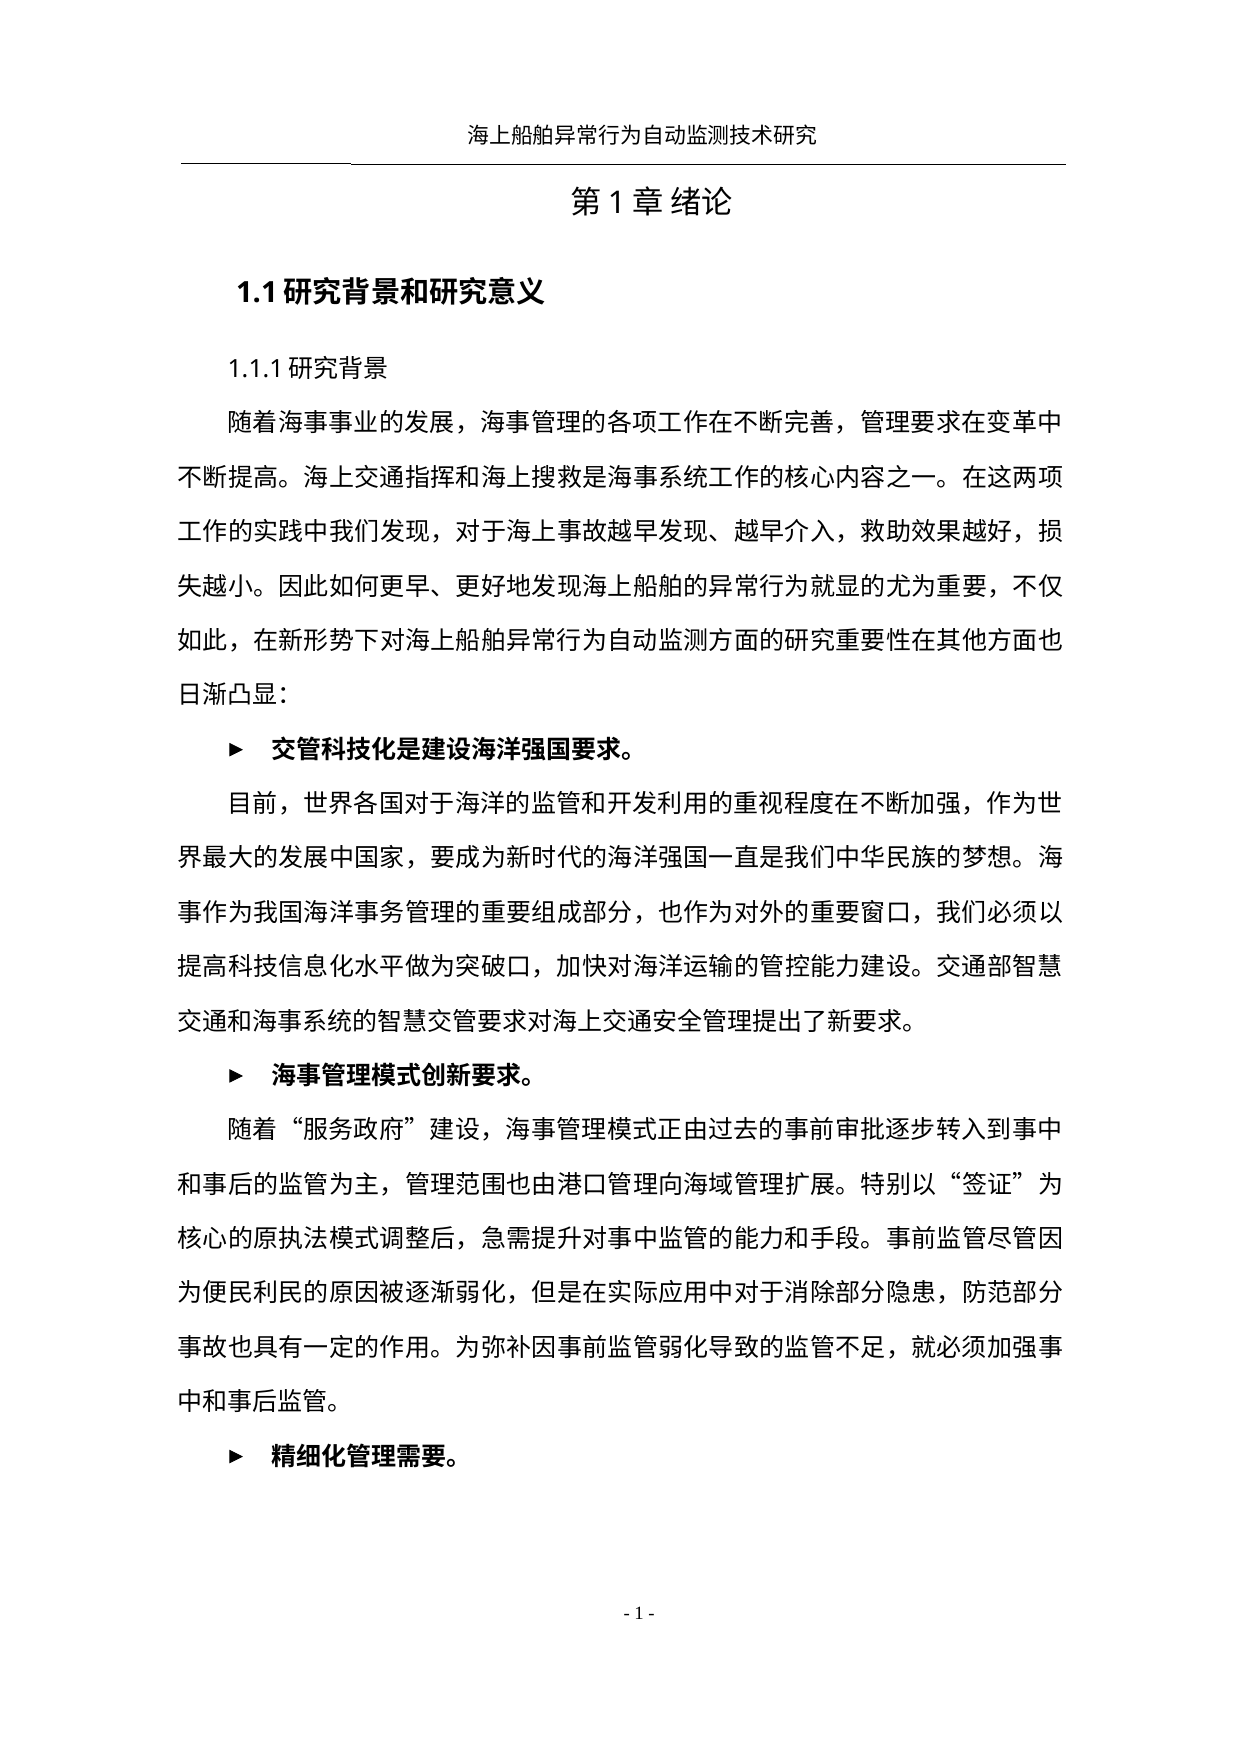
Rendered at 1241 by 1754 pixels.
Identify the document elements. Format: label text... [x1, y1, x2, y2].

text 随着海事事业的发展，海事管理的各项工作在不断完善，管理要求在变革中不断提高。海上交通指挥和海上搜救是海事系统工作的核心内容之一。在这两项工作的实践中我们发现，对于海上事故越早发现、越早介入，救助效果越好，损失越小。因此如何更早、更好地发现海上船舶的异常行为就显的尤为重要，不仅如此，在新形势下对海上船舶异常行为自动监测方面的研究重要性在其他方面也日渐凸显： [177, 403, 1063, 711]
subtitle 1.1研究背景和研究意义 [177, 268, 1063, 311]
text 随着“服务政府”建设，海事管理模式正由过去的事前审批逐步转入到事中和事后的监管为主，管理范围也由港口管理向海域管理扩展。特别以“签证”为核心的原执法模式调整后，急需提升对事中监管的能力和手段。事前监管尽管因为便民利民的原因被逐渐弱化，但是在实际应用中对于消除部分隐患，防范部分事故也具有一定的作用。为弥补因事前监管弱化导致的监管不足，就必须加强事中和事后监管。 [177, 1110, 1063, 1418]
list 交管科技化是建设海洋强国要求。 [227, 729, 1063, 765]
text 目前，世界各国对于海洋的监管和开发利用的重视程度在不断加强，作为世界最大的发展中国家，要成为新时代的海洋强国一直是我们中华民族的梦想。海事作为我国海洋事务管理的重要组成部分，也作为对外的重要窗口，我们必须以提高科技信息化水平做为突破口，加快对海洋运输的管控能力建设。交通部智慧交通和海事系统的智慧交管要求对海上交通安全管理提出了新要求。 [177, 783, 1063, 1037]
subtitle 研究背景 [177, 348, 1063, 385]
list 海事管理模式创新要求。 [227, 1055, 1063, 1092]
subtitle 第1章 绪论 [177, 177, 1063, 223]
list 精细化管理需要。 [227, 1436, 1063, 1472]
